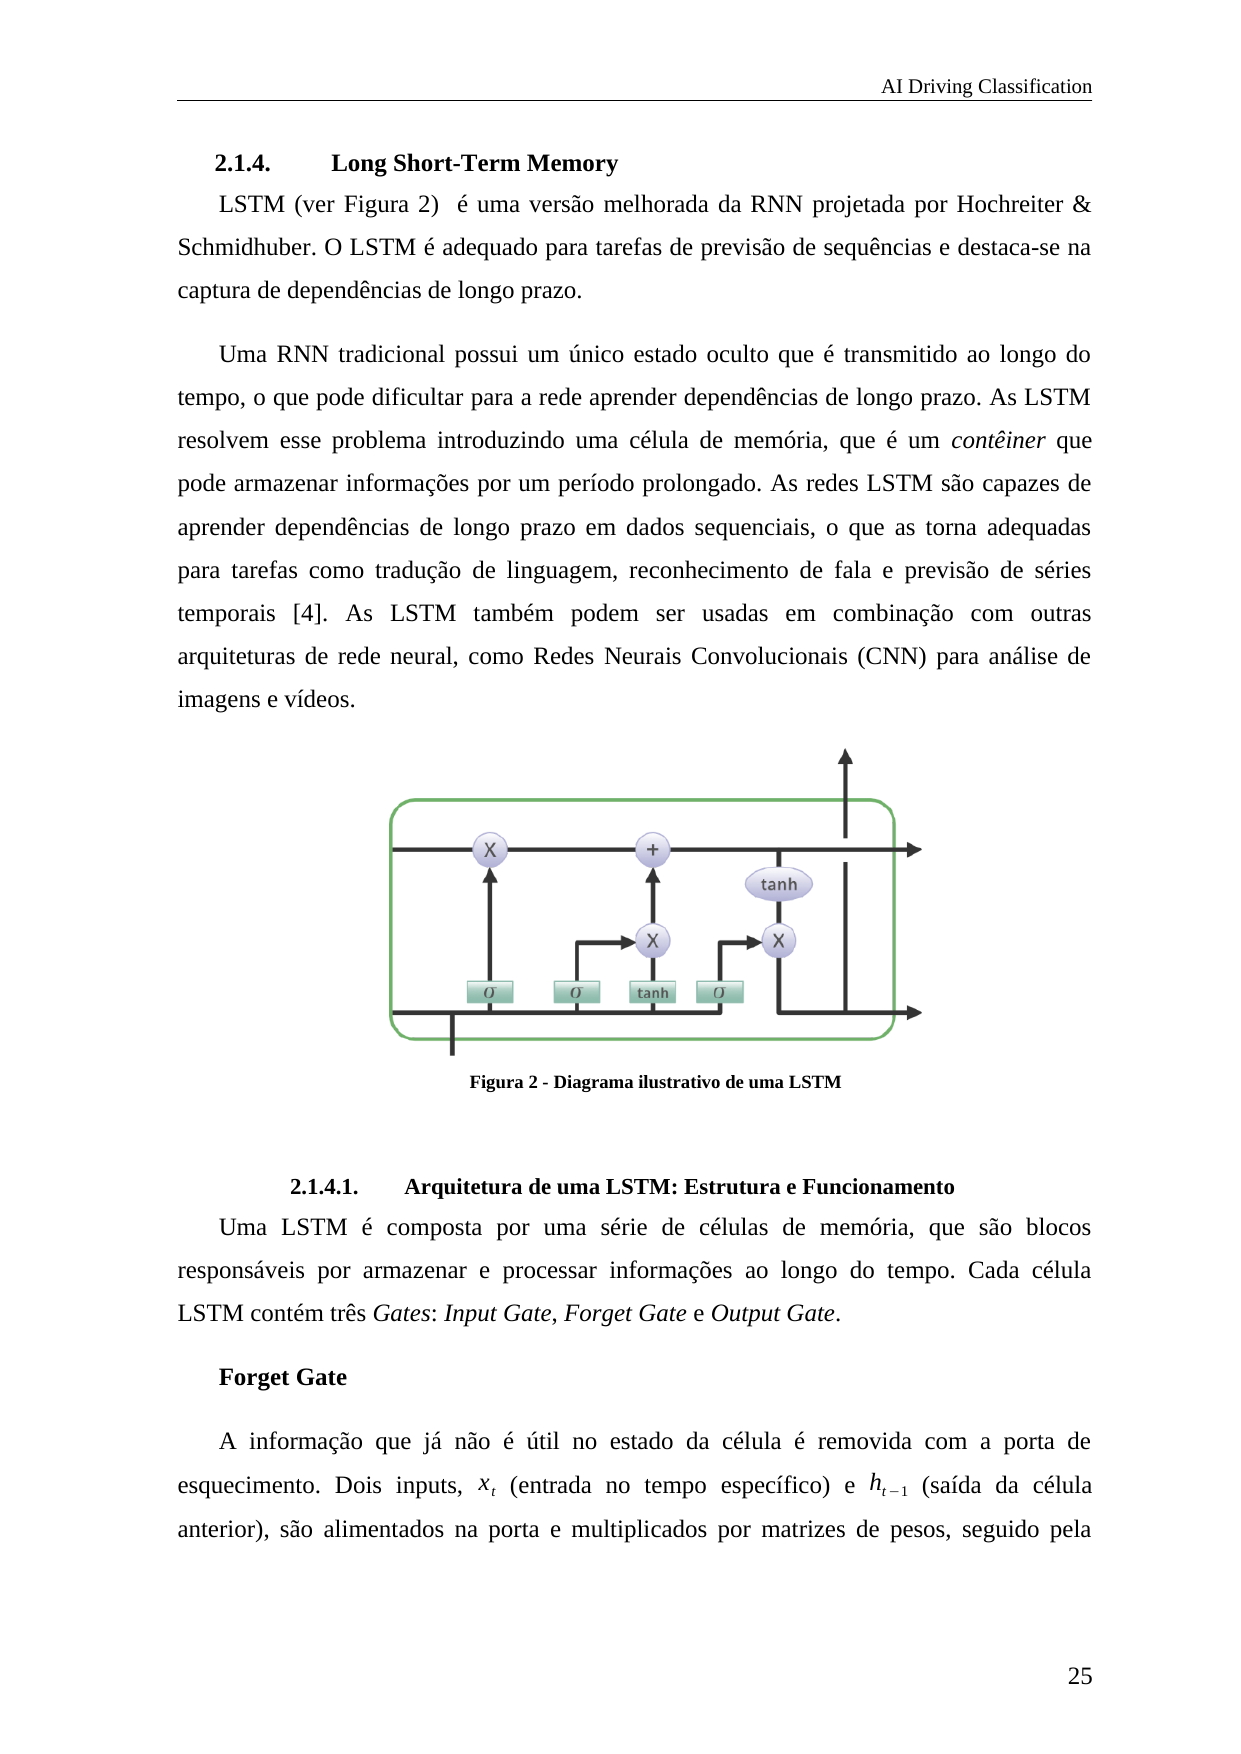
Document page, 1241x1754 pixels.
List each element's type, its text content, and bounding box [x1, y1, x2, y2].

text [177, 1426, 1092, 1543]
text Uma RNN tradicional possui um único estado oculto que é transmitido ao longo do tempo, o que pode dificultar para a rede aprender dependências de longo prazo. As LSTM resolvem esse problema introduzindo uma célula de memória, que é um contêiner que pode armazenar informações por um período prolongado. As redes LSTM são capazes de aprender dependências de longo prazo em dados sequenciais, o que as torna adequadas para tarefas como tradução de linguagem, reconhecimento de fala e previsão de séries temporais [4]. As LSTM também podem ser usadas em combinação com outras arquiteturas de rede neural, como Redes Neurais Convolucionais (CNN) para análise de imagens e vídeos. [177, 339, 1092, 713]
table_header Figura 2 - Diagrama ilustrativo de uma LSTM [177, 748, 1092, 1092]
picture [389, 748, 922, 1057]
subtitle Long Short-Term Memory [214, 148, 1092, 176]
subtitle Arquitetura de uma LSTM: Estrutura e Funcionamento [290, 1173, 1092, 1199]
text Forget Gate [177, 1362, 1092, 1391]
text LSTM (ver Figura 2) é uma versão melhorada da RNN projetada por Hochreiter & Schmidhuber. O LSTM é adequado para tarefas de previsão de sequências e destaca-se na captura de dependências de longo prazo. [177, 189, 1092, 304]
text Uma LSTM é composta por uma série de células de memória, que são blocos responsáveis por armazenar e processar informações ao longo do tempo. Cada célula LSTM contém três Gates: Input Gate, Forget Gate e Output Gate. [177, 1212, 1092, 1327]
